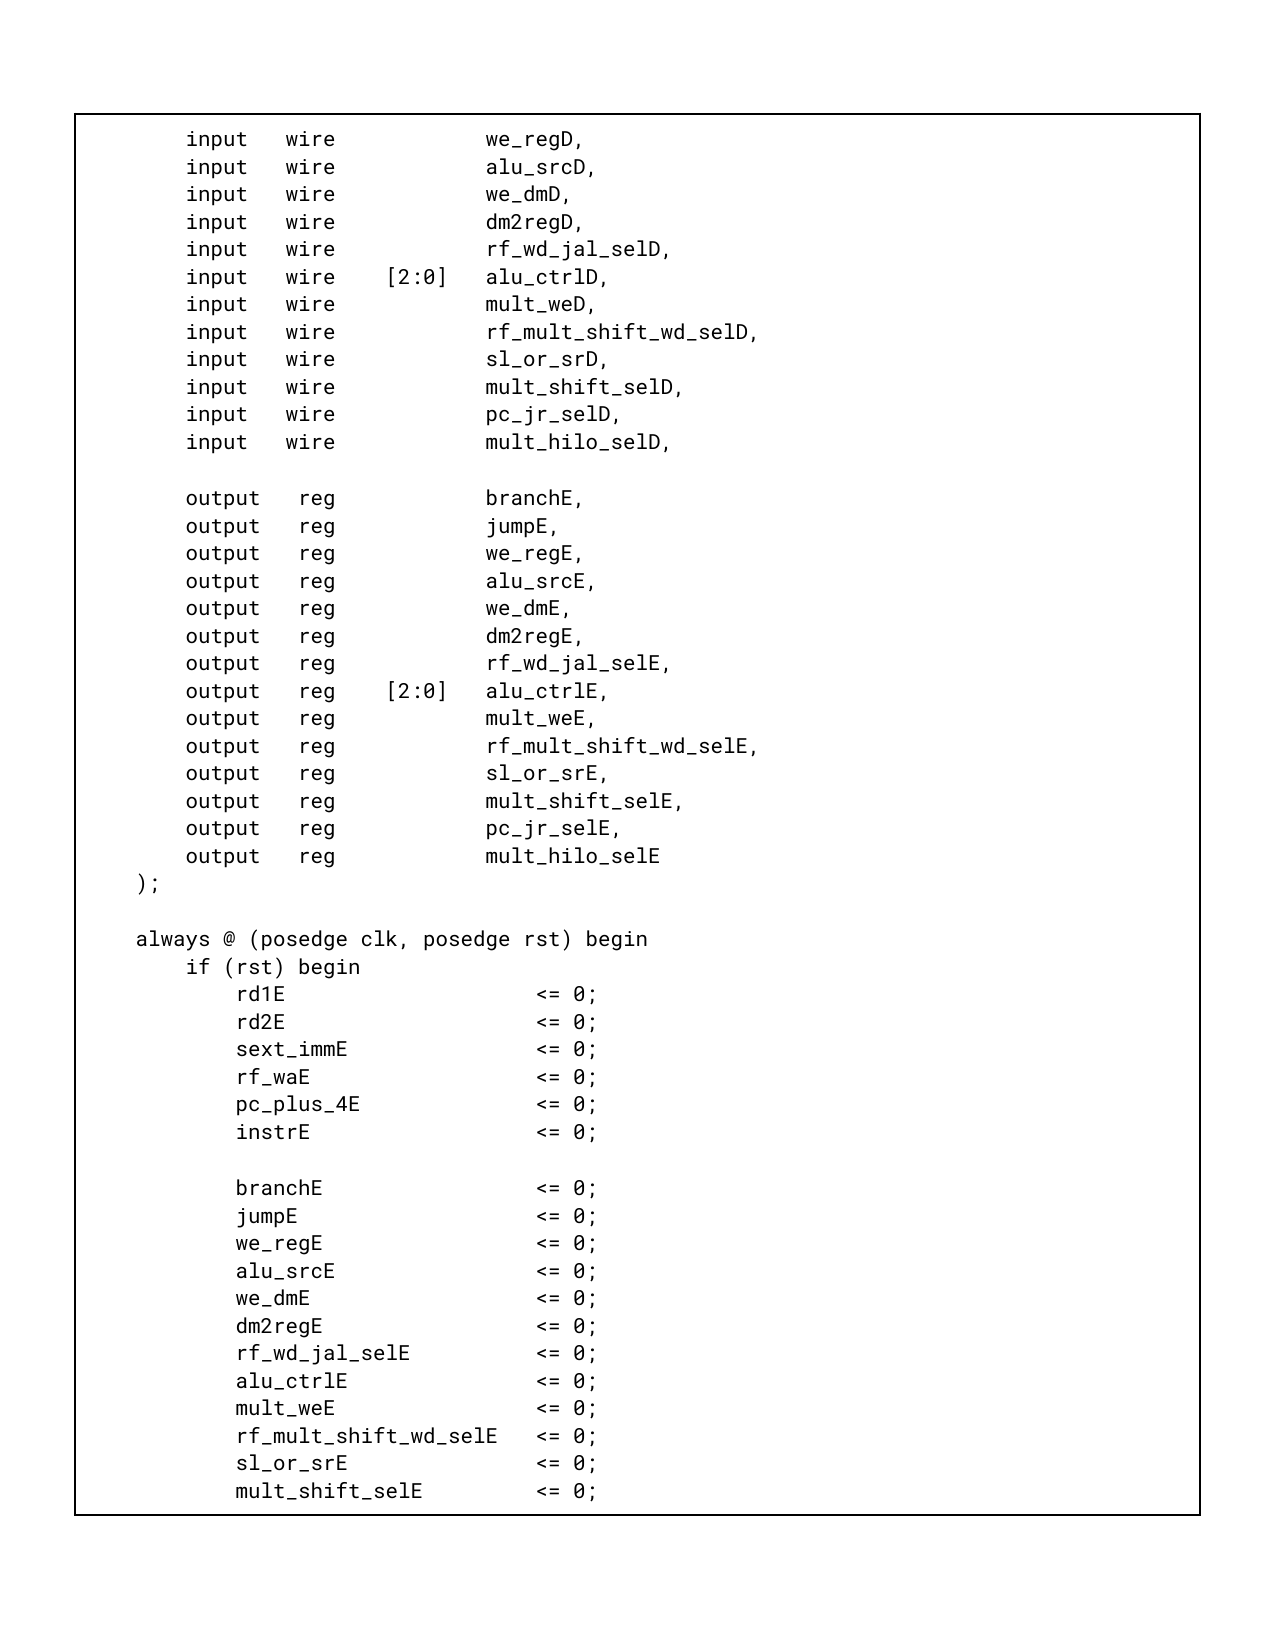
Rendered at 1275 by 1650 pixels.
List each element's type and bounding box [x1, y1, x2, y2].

table_cell [76, 115, 1199, 1514]
